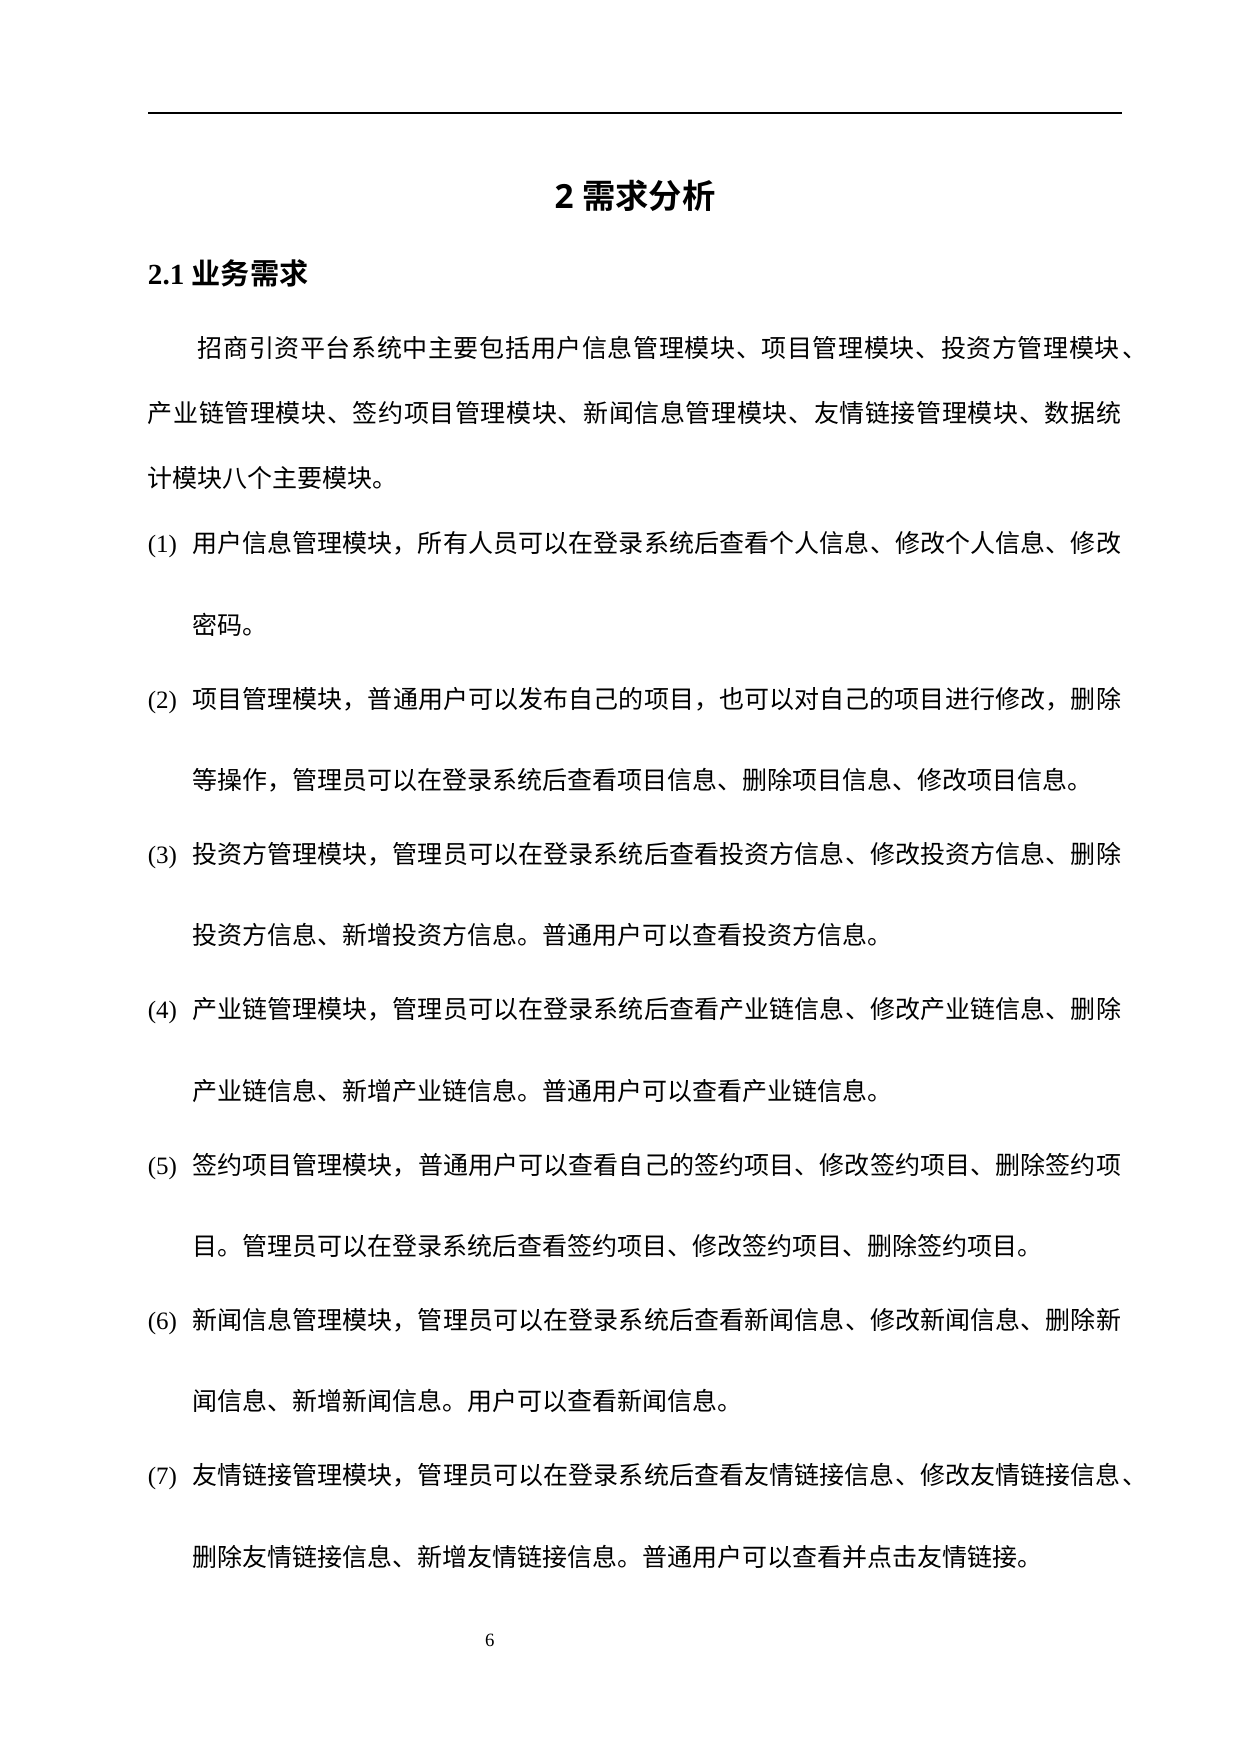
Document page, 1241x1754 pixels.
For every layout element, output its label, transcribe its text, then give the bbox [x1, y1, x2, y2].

list 用户信息管理模块，所有人员可以在登录系统后查看个人信息、修改个人信息、修改密码。 [148, 509, 1122, 656]
list 投资方管理模块，管理员可以在登录系统后查看投资方信息、修改投资方信息、删除投资方信息、新增投资方信息。普通用户可以查看投资方信息。 [148, 820, 1122, 966]
list 新闻信息管理模块，管理员可以在登录系统后查看新闻信息、修改新闻信息、删除新闻信息、新增新闻信息。用户可以查看新闻信息。 [148, 1286, 1122, 1432]
list 项目管理模块，普通用户可以发布自己的项目，也可以对自己的项目进行修改，删除等操作，管理员可以在登录系统后查看项目信息、删除项目信息、修改项目信息。 [148, 665, 1122, 811]
text 招商引资平台系统中主要包括用户信息管理模块、项目管理模块、投资方管理模块、产业链管理模块、签约项目管理模块、新闻信息管理模块、友情链接管理模块、数据统计模块八个主要模块。 [148, 314, 1122, 509]
list 产业链管理模块，管理员可以在登录系统后查看产业链信息、修改产业链信息、删除产业链信息、新增产业链信息。普通用户可以查看产业链信息。 [148, 976, 1122, 1122]
list 签约项目管理模块，普通用户可以查看自己的签约项目、修改签约项目、删除签约项目。管理员可以在登录系统后查看签约项目、修改签约项目、删除签约项目。 [148, 1131, 1122, 1277]
list 友情链接管理模块，管理员可以在登录系统后查看友情链接信息、修改友情链接信息、删除友情链接信息、新增友情链接信息。普通用户可以查看并点击友情链接。 [148, 1441, 1122, 1588]
